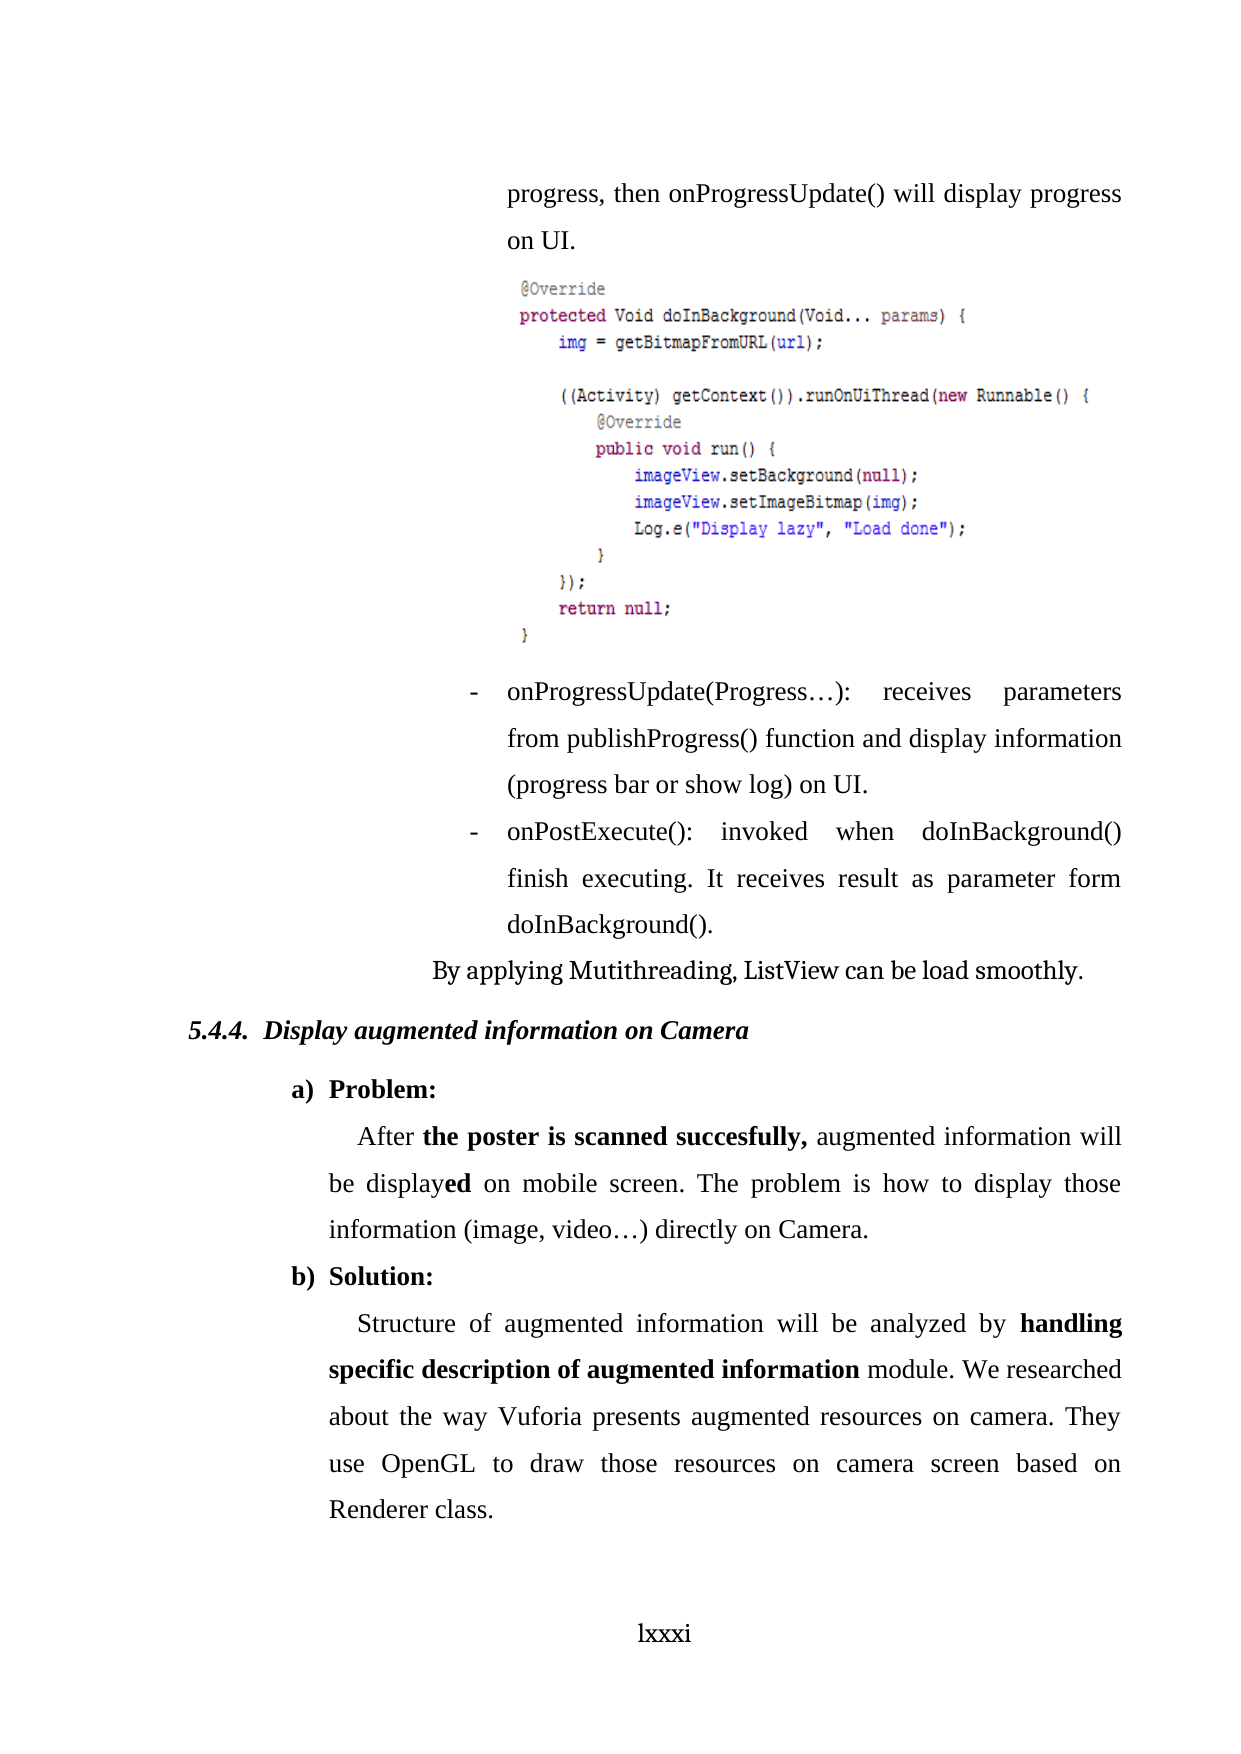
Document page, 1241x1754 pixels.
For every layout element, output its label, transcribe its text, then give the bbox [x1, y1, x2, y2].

text By applying Mutithreading, ListView can be load smoothly. [432, 955, 1122, 986]
list Solution: [291, 1260, 1122, 1291]
picture [506, 270, 1118, 660]
list Structure of augmented information will be analyzed by handling specific description of augmented information module. We researched about the way Vuforia presents augmented resources on camera. They use OpenGL to draw those resources on camera screen based on Renderer class. [329, 1307, 1122, 1525]
list onPostExecute(): invoked when doInBackground() finish executing. It receives result as parameter form doInBackground(). [469, 815, 1122, 940]
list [469, 177, 1122, 255]
subtitle Display augmented information on Camera [188, 1014, 1122, 1046]
list Problem: [291, 1073, 1122, 1105]
list onProgressUpdate(Progress…): receives parameters from publishProgress() function and display information (progress bar or show log) on UI. [469, 675, 1122, 800]
list After the poster is scanned succesfully, augmented information will be displayed on mobile screen. The problem is how to display those information (image, video…) directly on Camera. [329, 1120, 1122, 1245]
